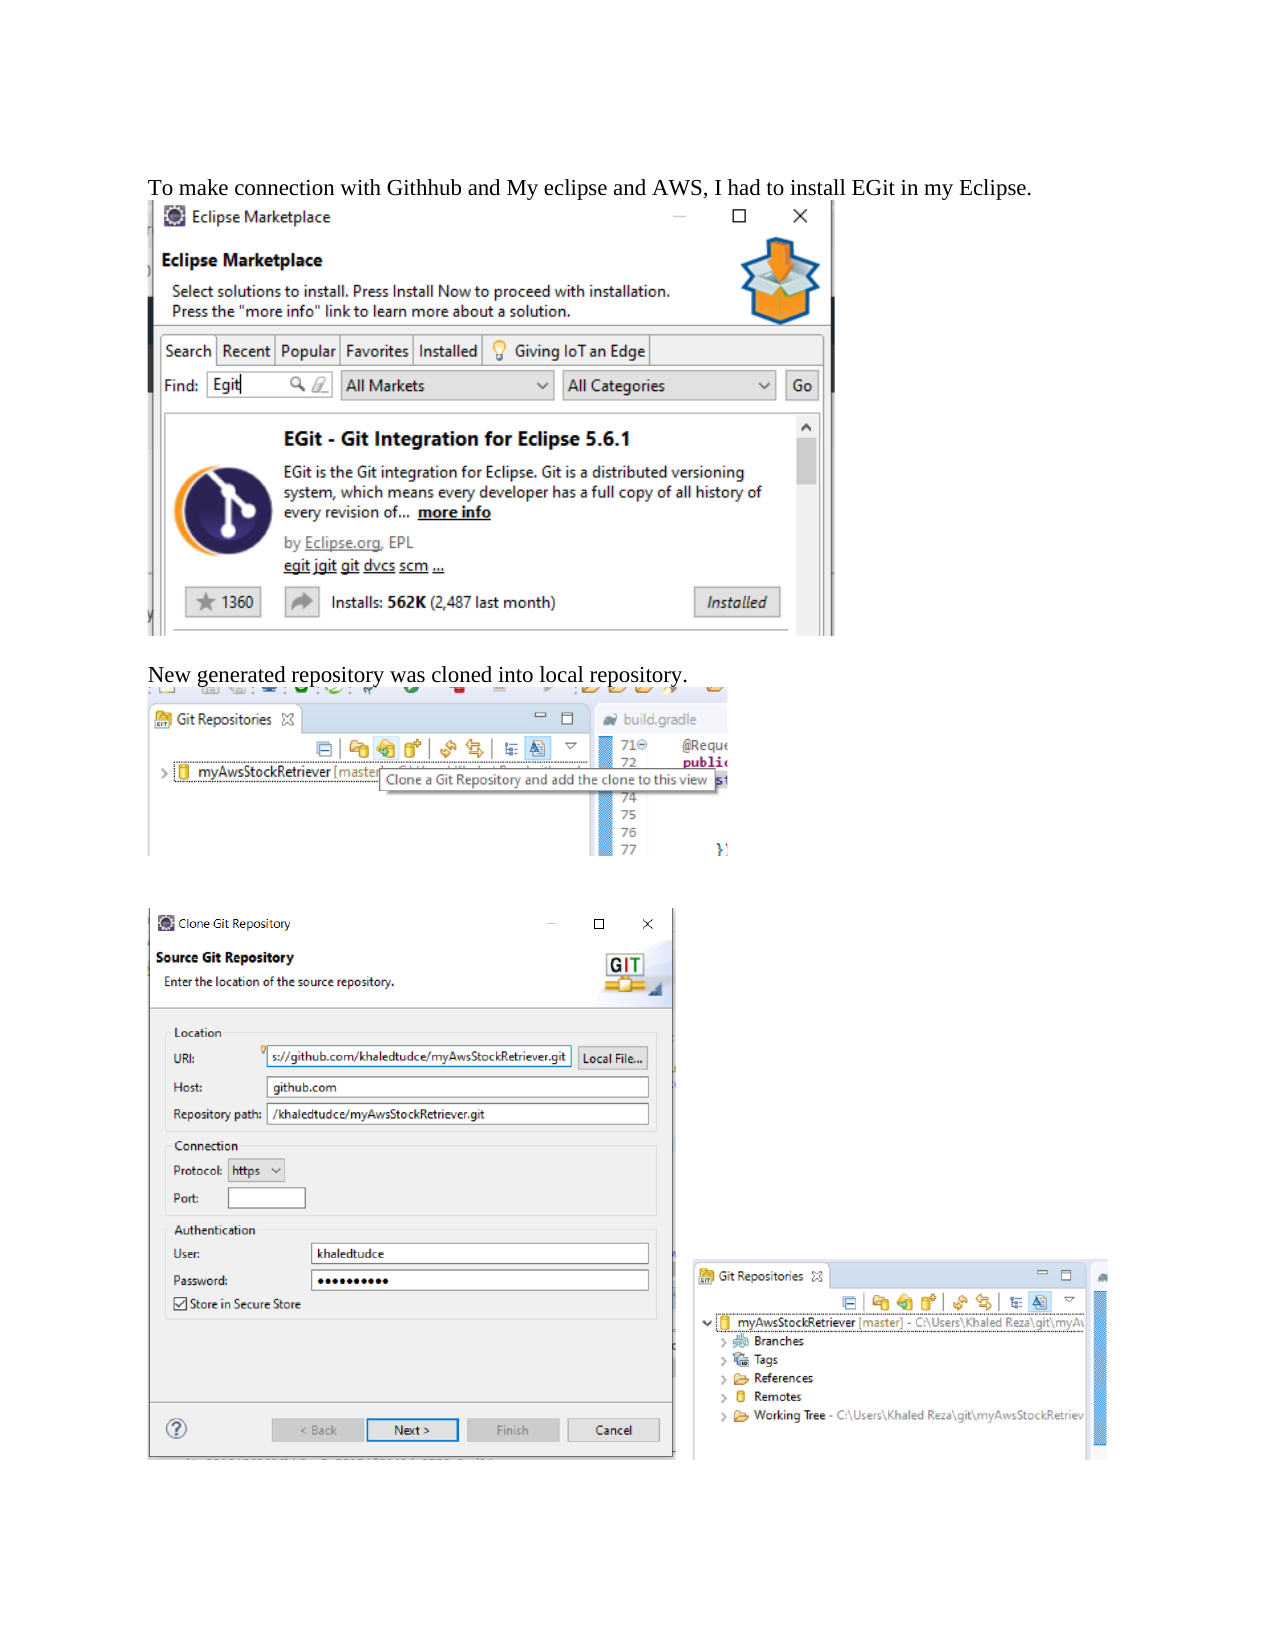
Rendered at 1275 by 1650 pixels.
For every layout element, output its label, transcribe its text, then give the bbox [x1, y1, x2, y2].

text To make connection with Githhub and My eclipse and AWS, I had to install EGit in my Eclipse. [148, 174, 1127, 200]
picture [147, 200, 835, 636]
text New generated repository was cloned into local repository. [148, 661, 1127, 688]
picture [147, 687, 728, 856]
picture [147, 908, 676, 1460]
picture [692, 1259, 1108, 1460]
